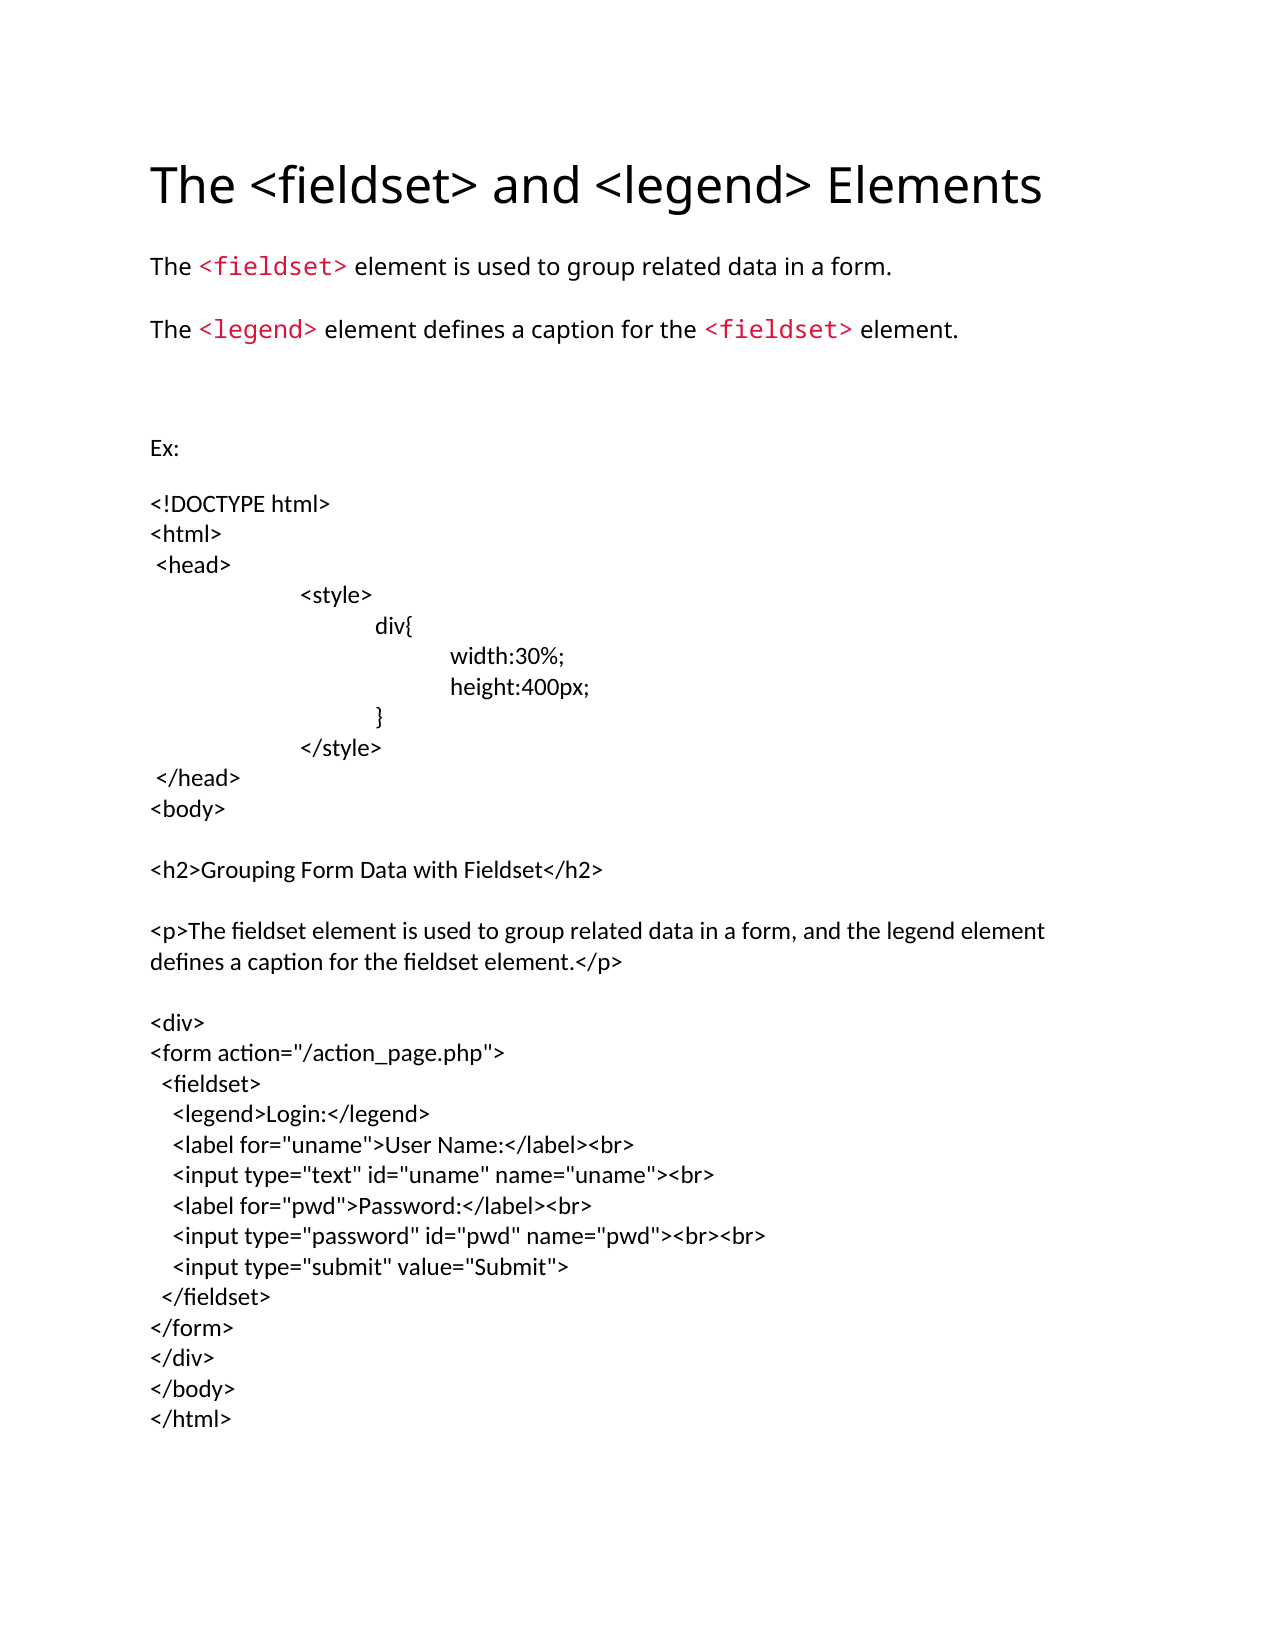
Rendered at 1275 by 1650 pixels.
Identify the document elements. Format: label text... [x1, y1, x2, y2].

text <legend>Login:</legend> [150, 1098, 1125, 1129]
text <label for="uname">User Name:</label><br> [150, 1129, 1125, 1159]
text <!DOCTYPE html> [150, 488, 1125, 518]
text <form action="/action_page.php"> [150, 1037, 1125, 1068]
text <input type="text" id="uname" name="uname"><br> [150, 1159, 1125, 1190]
text div{ [150, 610, 1125, 641]
text width:30%; [150, 641, 1125, 671]
text height:400px; [150, 671, 1125, 702]
text </style> [150, 732, 1125, 763]
text <label for="pwd">Password:</label><br> [150, 1190, 1125, 1220]
text </head> [150, 763, 1125, 793]
text <input type="password" id="pwd" name="pwd"><br><br> [150, 1220, 1125, 1251]
text The <legend> element defines a caption for the <fieldset> element. [150, 312, 1125, 346]
text The <fieldset> and <legend> Elements [150, 150, 1125, 218]
text <style> [150, 579, 1125, 610]
text } [150, 702, 1125, 732]
text </body> [150, 1373, 1125, 1403]
text The <fieldset> element is used to group related data in a form. [150, 248, 1125, 282]
text <fieldset> [150, 1068, 1125, 1098]
text <head> [150, 549, 1125, 579]
text <body> [150, 793, 1125, 824]
text <div> [150, 1007, 1125, 1037]
text </fieldset> [150, 1281, 1125, 1312]
text </form> [150, 1312, 1125, 1342]
text <html> [150, 518, 1125, 549]
text Ex: [150, 432, 1125, 463]
text <p>The fieldset element is used to group related data in a form, and the legend element defines a caption for the fieldset element.</p> [150, 915, 1125, 976]
text <h2>Grouping Form Data with Fieldset</h2> [150, 854, 1125, 885]
text </html> [150, 1403, 1125, 1434]
text </div> [150, 1342, 1125, 1373]
text <input type="submit" value="Submit"> [150, 1251, 1125, 1281]
